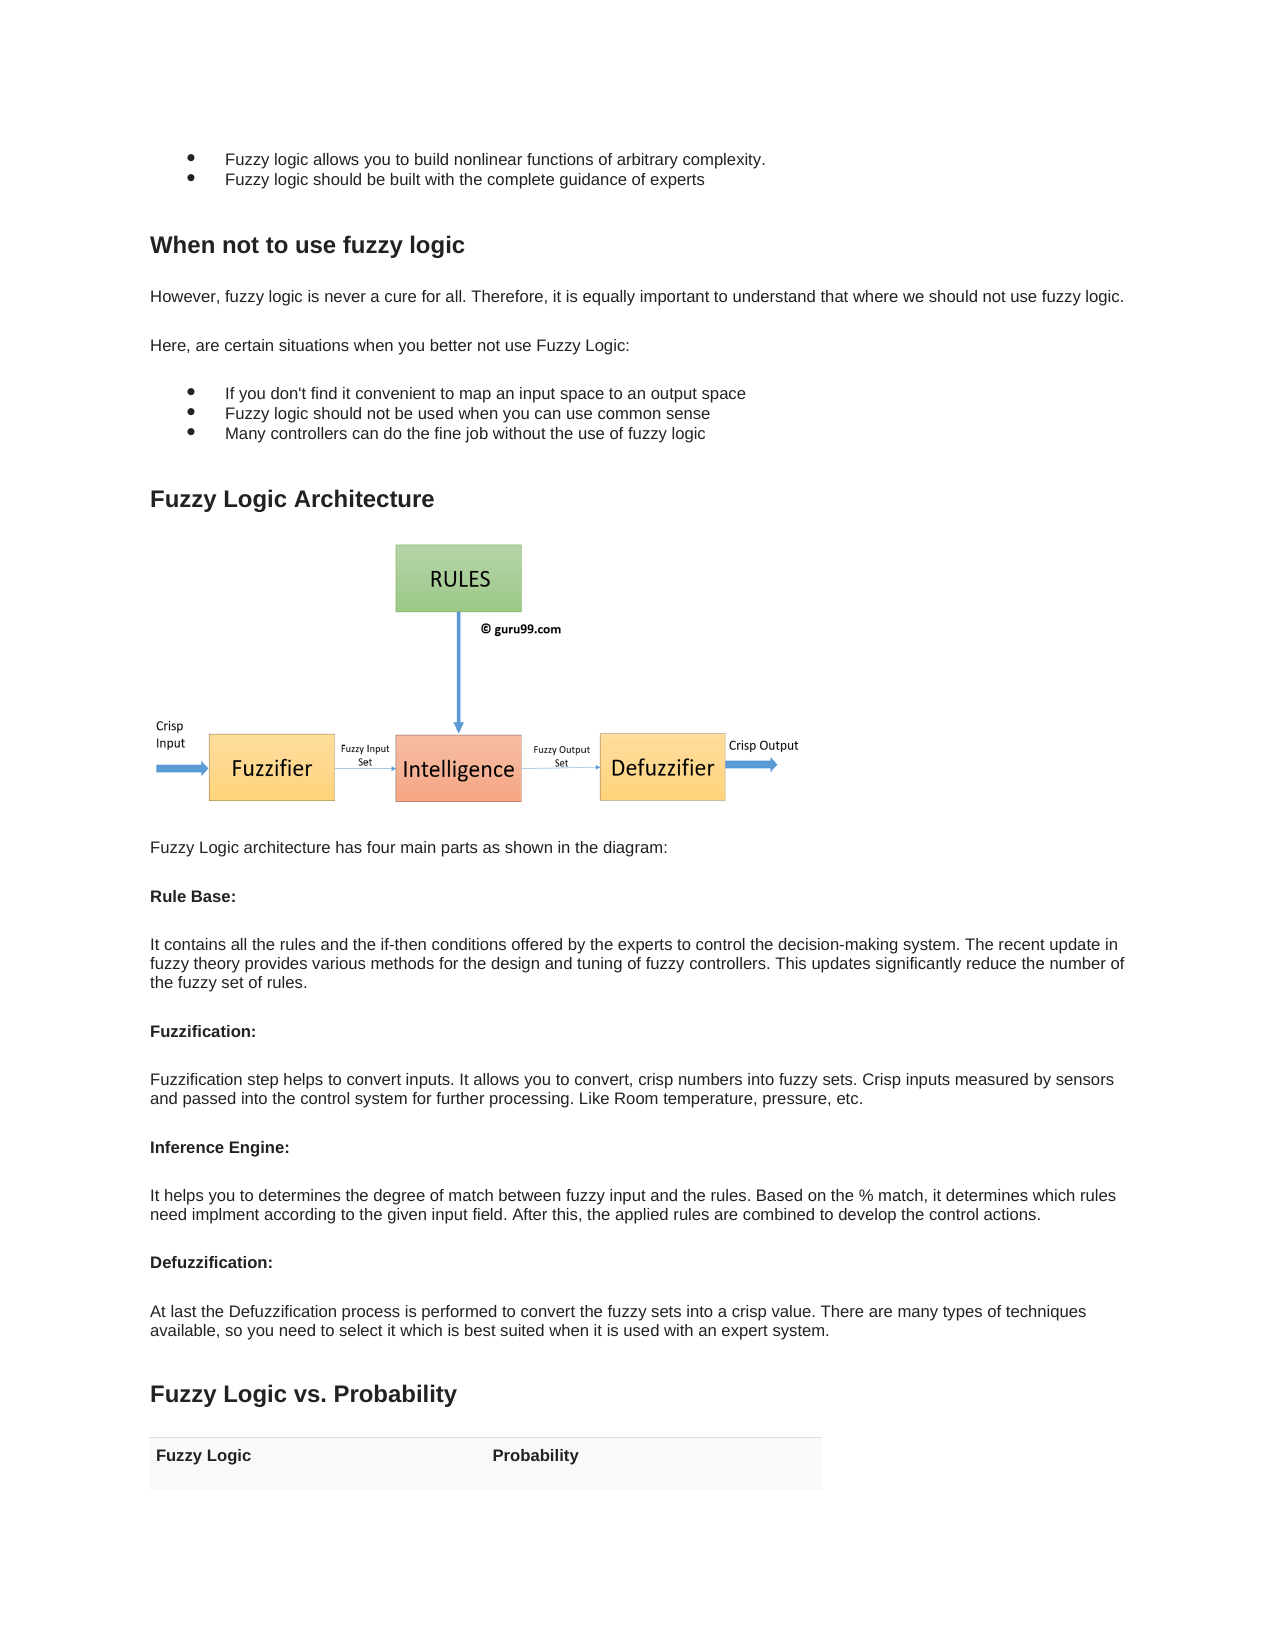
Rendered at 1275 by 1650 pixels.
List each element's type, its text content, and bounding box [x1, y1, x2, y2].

text Fuzzy Logic vs. Probability [150, 1369, 1125, 1408]
picture [150, 541, 801, 805]
list Fuzzy logic allows you to build nonlinear functions of arbitrary complexity. [187, 150, 1125, 170]
text Fuzzy Logic architecture has four main parts as shown in the diagram: [150, 838, 1125, 857]
text Here, are certain situations when you better not use Fuzzy Logic: [150, 336, 1125, 355]
text Fuzzification step helps to convert inputs. It allows you to convert, crisp numbers into fuzzy sets. Crisp inputs measured by sensors and passed into the control system for further processing. Like Room temperature, pressure, etc. [150, 1070, 1125, 1108]
text Defuzzification: [150, 1253, 1125, 1272]
text At last the Defuzzification process is performed to convert the fuzzy sets into a crisp value. There are many types of techniques available, so you need to select it which is best suited when it is used with an expert system. [150, 1302, 1125, 1340]
table_header Probability [485, 1438, 822, 1490]
text Fuzzification: [150, 1022, 1125, 1041]
text Fuzzy Logic Architecture [150, 473, 1125, 512]
table_header Fuzzy Logic [149, 1438, 485, 1490]
text Rule Base: [150, 887, 1125, 906]
text However, fuzzy logic is never a cure for all. Therefore, it is equally important to understand that where we should not use fuzzy logic. [150, 287, 1125, 306]
list Fuzzy logic should not be used when you can use common sense [187, 404, 1125, 424]
text It contains all the rules and the if-then conditions offered by the experts to control the decision-making system. The recent update in fuzzy theory provides various methods for the design and tuning of fuzzy controllers. This updates significantly reduce the number of the fuzzy set of rules. [150, 935, 1125, 992]
list Fuzzy logic should be built with the complete guidance of experts [187, 170, 1125, 190]
text Inference Engine: [150, 1137, 1125, 1157]
text It helps you to determines the degree of match between fuzzy input and the rules. Based on the % match, it determines which rules need implment according to the given input field. After this, the applied rules are combined to develop the control actions. [150, 1186, 1125, 1224]
list If you don't find it convenient to map an input space to an output space [187, 384, 1125, 404]
text When not to use fuzzy logic [150, 219, 1125, 258]
list Many controllers can do the fine job without the use of fuzzy logic [187, 424, 1125, 444]
